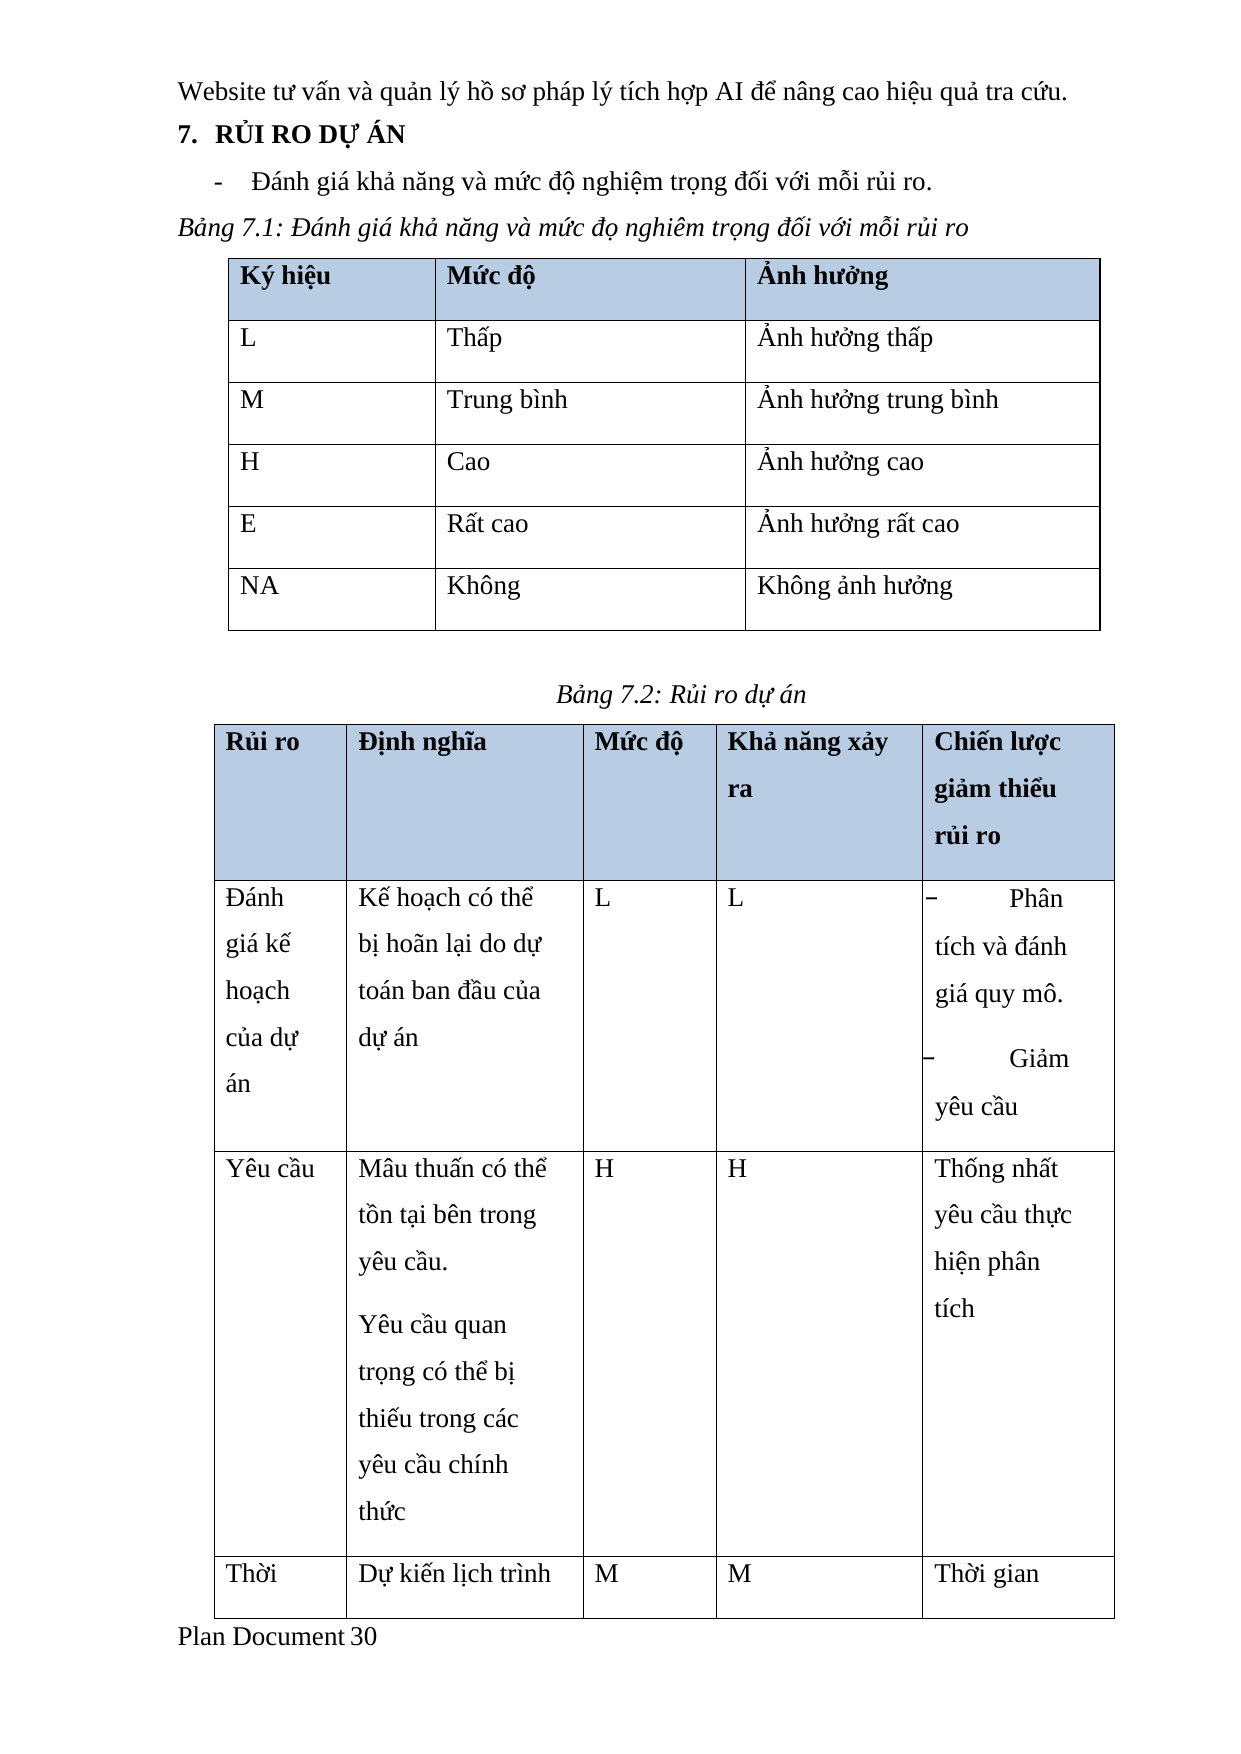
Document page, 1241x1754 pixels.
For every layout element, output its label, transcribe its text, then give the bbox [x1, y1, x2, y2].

table_cell Đánh giá kế hoạch của dự án [215, 881, 346, 1151]
table_header Chiến lược giảm thiểu rủi ro [923, 725, 1114, 880]
table_cell Cao [436, 445, 745, 506]
table_cell E [229, 507, 435, 568]
table_cell H [229, 445, 435, 506]
table_cell H [717, 1152, 922, 1556]
table_cell Ảnh hưởng cao [746, 445, 1099, 506]
list RỦI RO DỰ ÁN [177, 118, 1152, 149]
text Bảng 7.2: Rủi ro dự án [213, 678, 1152, 709]
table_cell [923, 1557, 1114, 1618]
text Bảng 7.1: Đánh giá khả năng và mức đọ nghiêm trọng đối với mỗi rủi ro [177, 211, 1152, 243]
table_cell Kế hoạch có thể bị hoãn lại do dự toán ban đầu của dự án [347, 881, 583, 1151]
table_cell Ảnh hưởng trung bình [746, 383, 1099, 444]
table_cell Phân tích và đánh giá quy mô. Giảm yêu cầu [923, 881, 1114, 1151]
list Đánh giá khả năng và mức độ nghiệm trọng đối với mỗi rủi ro. [213, 165, 1152, 196]
table_cell Thấp [436, 321, 745, 382]
table_cell M [584, 1557, 716, 1618]
table_header Mức độ [584, 725, 716, 880]
table_cell Thời gian làm việc [215, 1557, 346, 1618]
table_header Mức độ [436, 259, 745, 320]
table_cell L [229, 321, 435, 382]
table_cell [347, 1557, 583, 1618]
table_cell Mâu thuấn có thể tồn tại bên trong yêu cầu. Yêu cầu quan trọng có thể bị thiếu trong các yêu cầu chính thức [347, 1152, 583, 1556]
table_cell Không [436, 569, 745, 630]
table_cell Ảnh hưởng thấp [746, 321, 1099, 382]
table_cell Trung bình [436, 383, 745, 444]
table_cell H [584, 1152, 716, 1556]
table_cell Yêu cầu [215, 1152, 346, 1556]
table_cell L [584, 881, 716, 1151]
table_header Rủi ro [215, 725, 346, 880]
table_cell Rất cao [436, 507, 745, 568]
table_cell NA [229, 569, 435, 630]
table_header Ảnh hưởng [746, 259, 1099, 320]
table_cell M [229, 383, 435, 444]
table_cell Không ảnh hưởng [746, 569, 1099, 630]
table_header Ký hiệu [229, 259, 435, 320]
table_cell Ảnh hưởng rất cao [746, 507, 1099, 568]
table_cell Thống nhất yêu cầu thực hiện phân tích [923, 1152, 1114, 1556]
table_cell L [717, 881, 922, 1151]
table_cell M [717, 1557, 922, 1618]
table_header Định nghĩa [347, 725, 583, 880]
table_header Khả năng xảy ra [717, 725, 922, 880]
